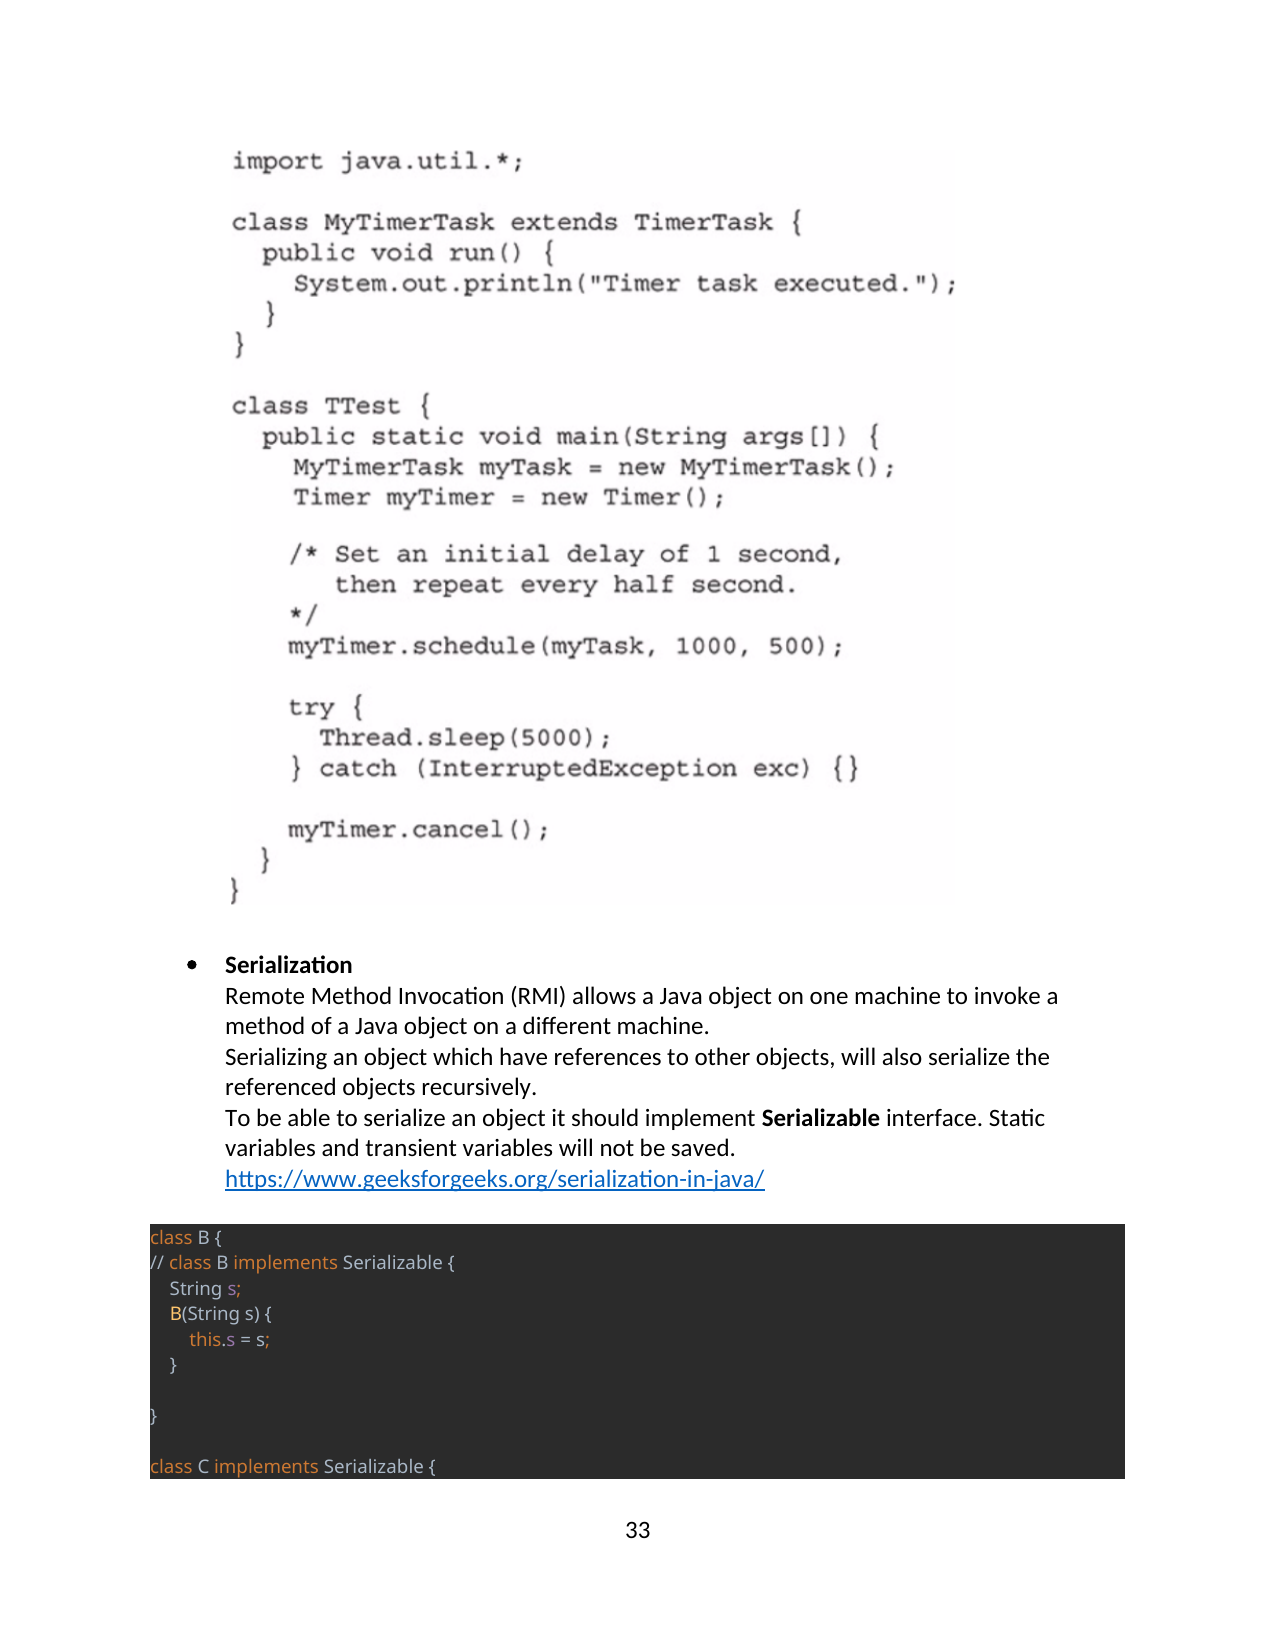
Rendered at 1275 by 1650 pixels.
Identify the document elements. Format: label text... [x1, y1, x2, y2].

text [150, 1249, 1125, 1479]
picture [225, 150, 976, 919]
text https://www.geeksforgeeks.org/serialization-in-java/ [150, 1163, 1125, 1193]
list Serialization [187, 949, 1125, 980]
text class B { [150, 1224, 1125, 1249]
list Remote Method Invocation (RMI) allows a Java object on one machine to invoke a method of a Java object on a different machine. Serializing an object which have references to other objects, will also serialize the referenced objects recursively. [225, 980, 1125, 1102]
list To be able to serialize an object it should implement Serializable interface. Static variables and transient variables will not be saved. [225, 1102, 1125, 1163]
